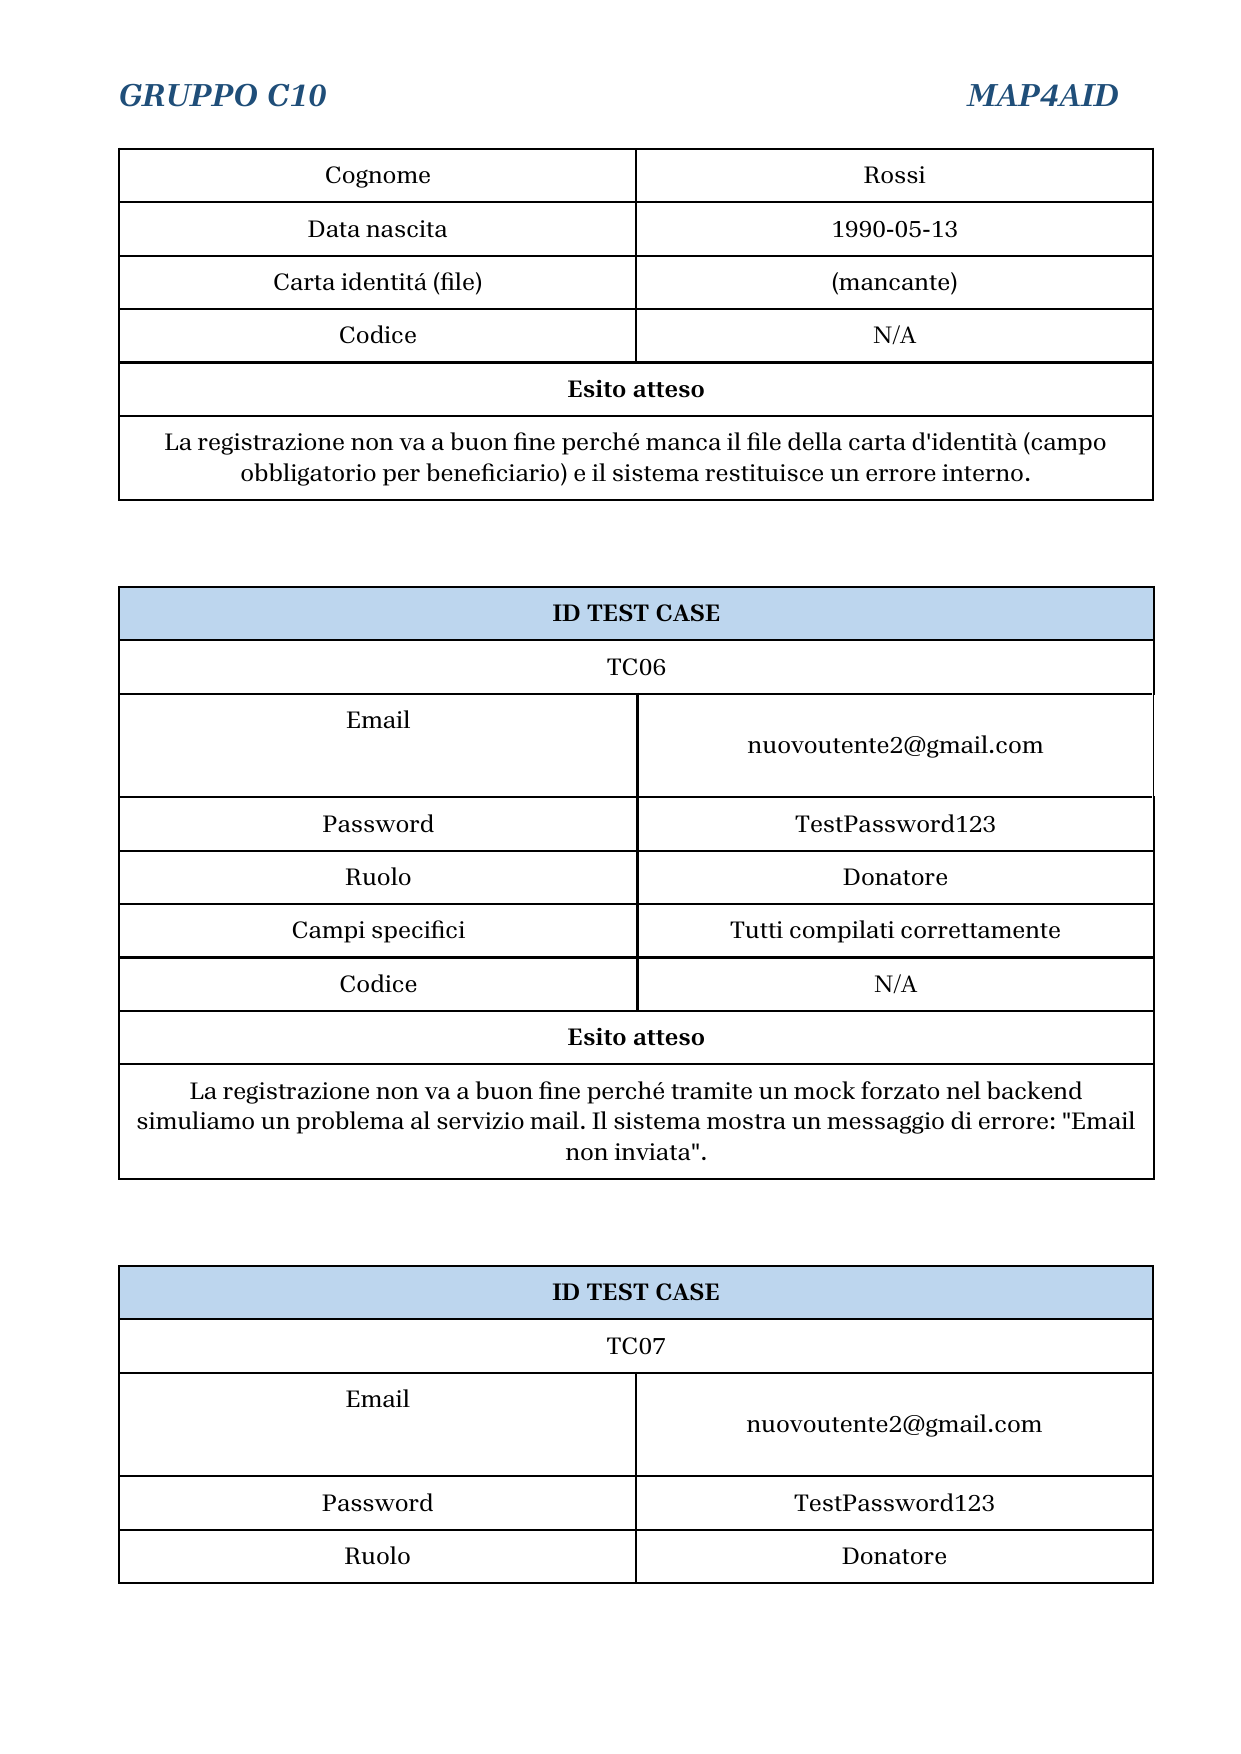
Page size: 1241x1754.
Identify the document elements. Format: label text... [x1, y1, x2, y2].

table_cell Esito atteso [120, 1012, 1153, 1063]
table_cell Tutti compilati correttamente [639, 905, 1153, 956]
table_header ID TEST CASE [120, 588, 1153, 639]
table_cell TC06 [120, 641, 1153, 693]
table_cell Codice [120, 959, 636, 1010]
table_cell Ruolo [120, 1531, 635, 1582]
table_cell Email [120, 1374, 635, 1475]
table_cell Carta identitá (file) [120, 257, 635, 308]
table_cell nuovoutente2@gmail.com [637, 1374, 1152, 1475]
table_cell Email [120, 695, 636, 796]
table_cell Donatore [639, 852, 1153, 903]
table_cell Rossi [637, 150, 1152, 201]
table_cell 1990-05-13 [637, 203, 1152, 254]
table_cell N/A [639, 959, 1153, 1010]
table_cell Campi specifici [120, 905, 636, 956]
table_cell Codice [120, 310, 635, 361]
table_cell (mancante) [637, 257, 1152, 308]
table_cell TC07 [120, 1320, 1152, 1372]
table_cell nuovoutente2@gmail.com [639, 693, 1153, 796]
table_cell La registrazione non va a buon fine perché tramite un mock forzato nel backend simuliamo un problema al servizio mail. Il sistema mostra un messaggio di errore: "Email non inviata". [120, 1065, 1153, 1178]
table_header ID TEST CASE [120, 1267, 1152, 1318]
table_cell Cognome [120, 150, 635, 201]
table_cell TestPassword123 [637, 1477, 1152, 1529]
table_cell La registrazione non va a buon fine perché manca il file della carta d'identità (campo obbligatorio per beneficiario) e il sistema restituisce un errore interno. [120, 417, 1152, 499]
table_cell Password [120, 1477, 635, 1529]
table_cell N/A [637, 310, 1152, 361]
table_cell Data nascita [120, 203, 635, 254]
table_cell Donatore [637, 1531, 1152, 1582]
table_cell Password [120, 798, 636, 849]
table_cell TestPassword123 [639, 796, 1153, 849]
table_cell Ruolo [120, 852, 636, 903]
table_cell Esito atteso [120, 364, 1152, 415]
